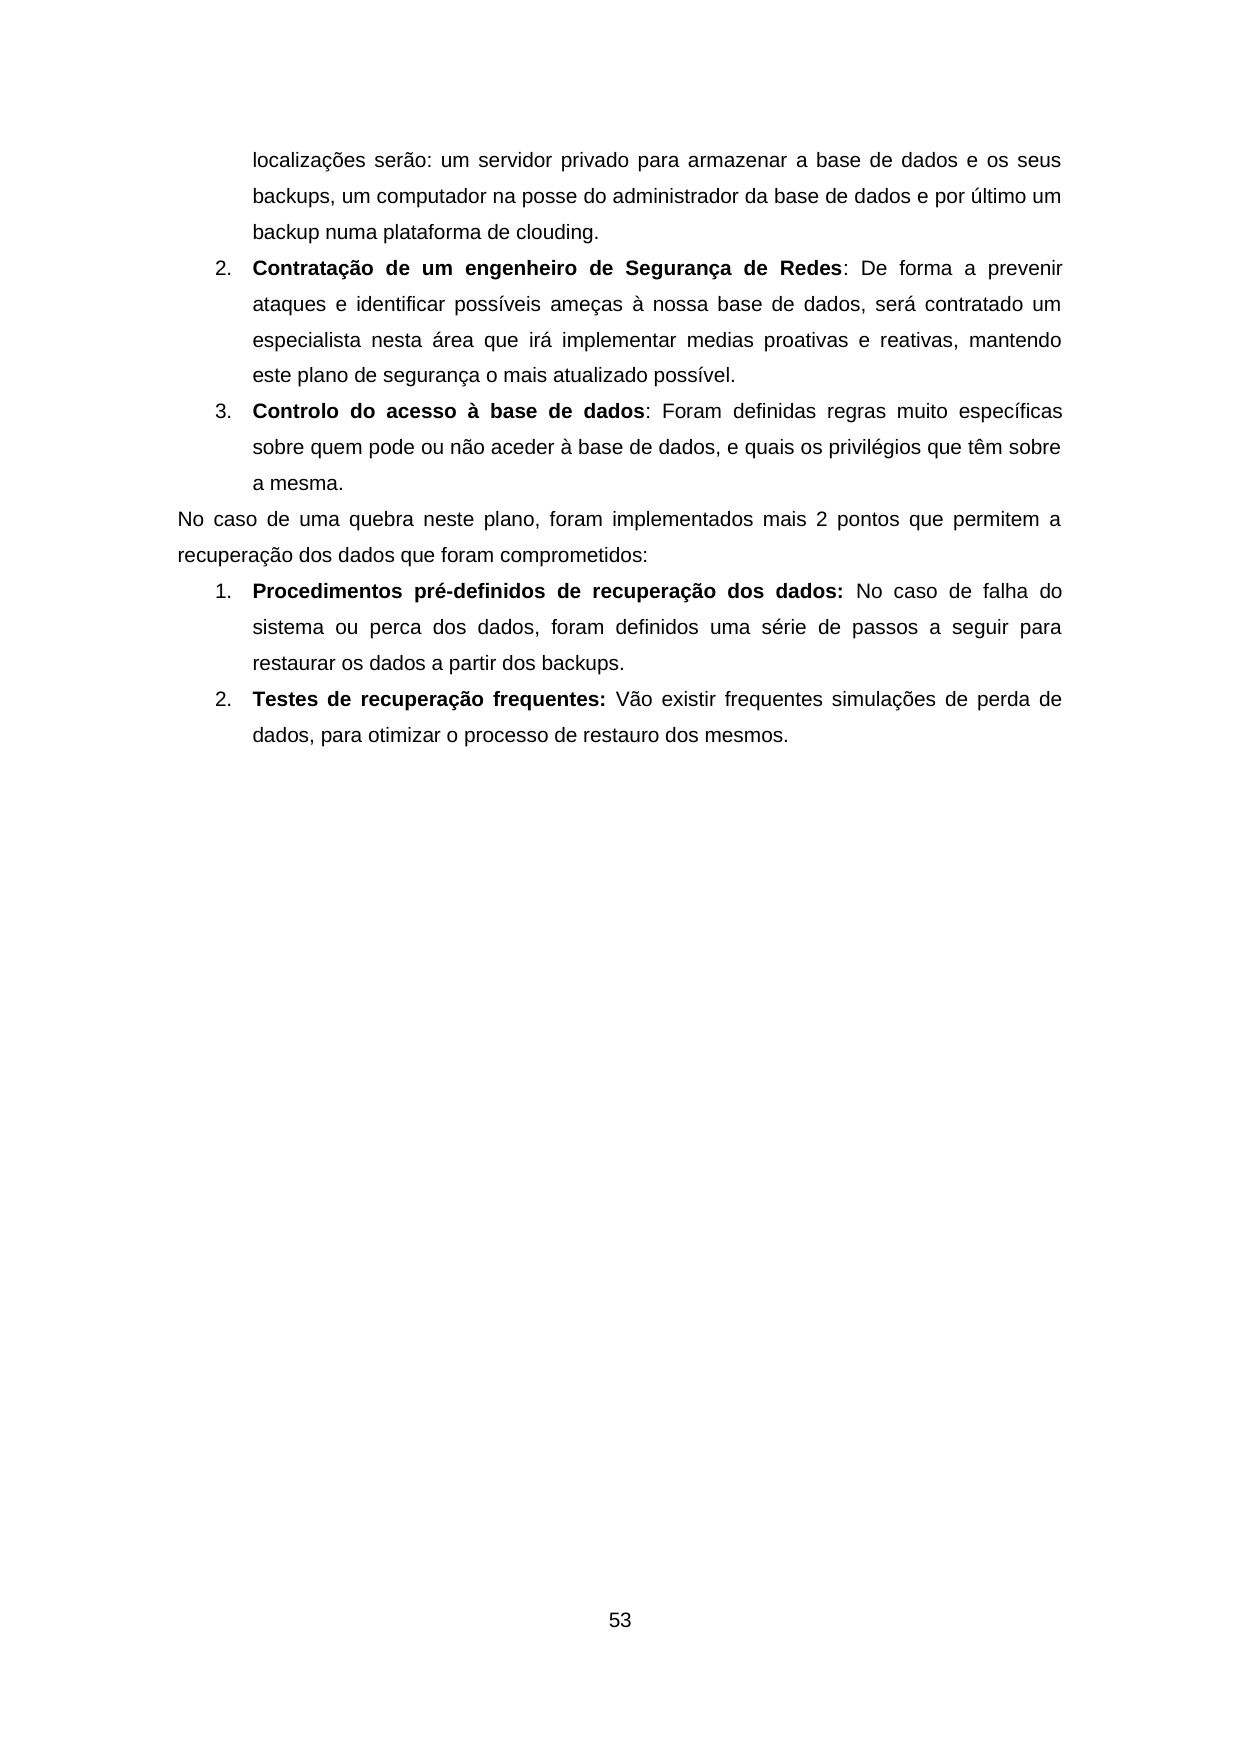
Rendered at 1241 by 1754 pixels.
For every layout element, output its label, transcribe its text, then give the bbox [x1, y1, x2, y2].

list Contratação de um engenheiro de Segurança de Redes: De forma a prevenir ataques e identificar possíveis ameças à nossa base de dados, será contratado um especialista nesta área que irá implementar medias proativas e reativas, mantendo este plano de segurança o mais atualizado possível. [215, 256, 1063, 387]
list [215, 148, 1063, 243]
list Procedimentos pré-definidos de recuperação dos dados: No caso de falha do sistema ou perca dos dados, foram definidos uma série de passos a seguir para restaurar os dados a partir dos backups. [215, 579, 1063, 675]
list Controlo do acesso à base de dados: Foram definidas regras muito específicas sobre quem pode ou não aceder à base de dados, e quais os privilégios que têm sobre a mesma. [215, 399, 1063, 495]
text No caso de uma quebra neste plano, foram implementados mais 2 pontos que permitem a recuperação dos dados que foram comprometidos: [177, 507, 1063, 567]
list Testes de recuperação frequentes: Vão existir frequentes simulações de perda de dados, para otimizar o processo de restauro dos mesmos. [215, 687, 1063, 747]
